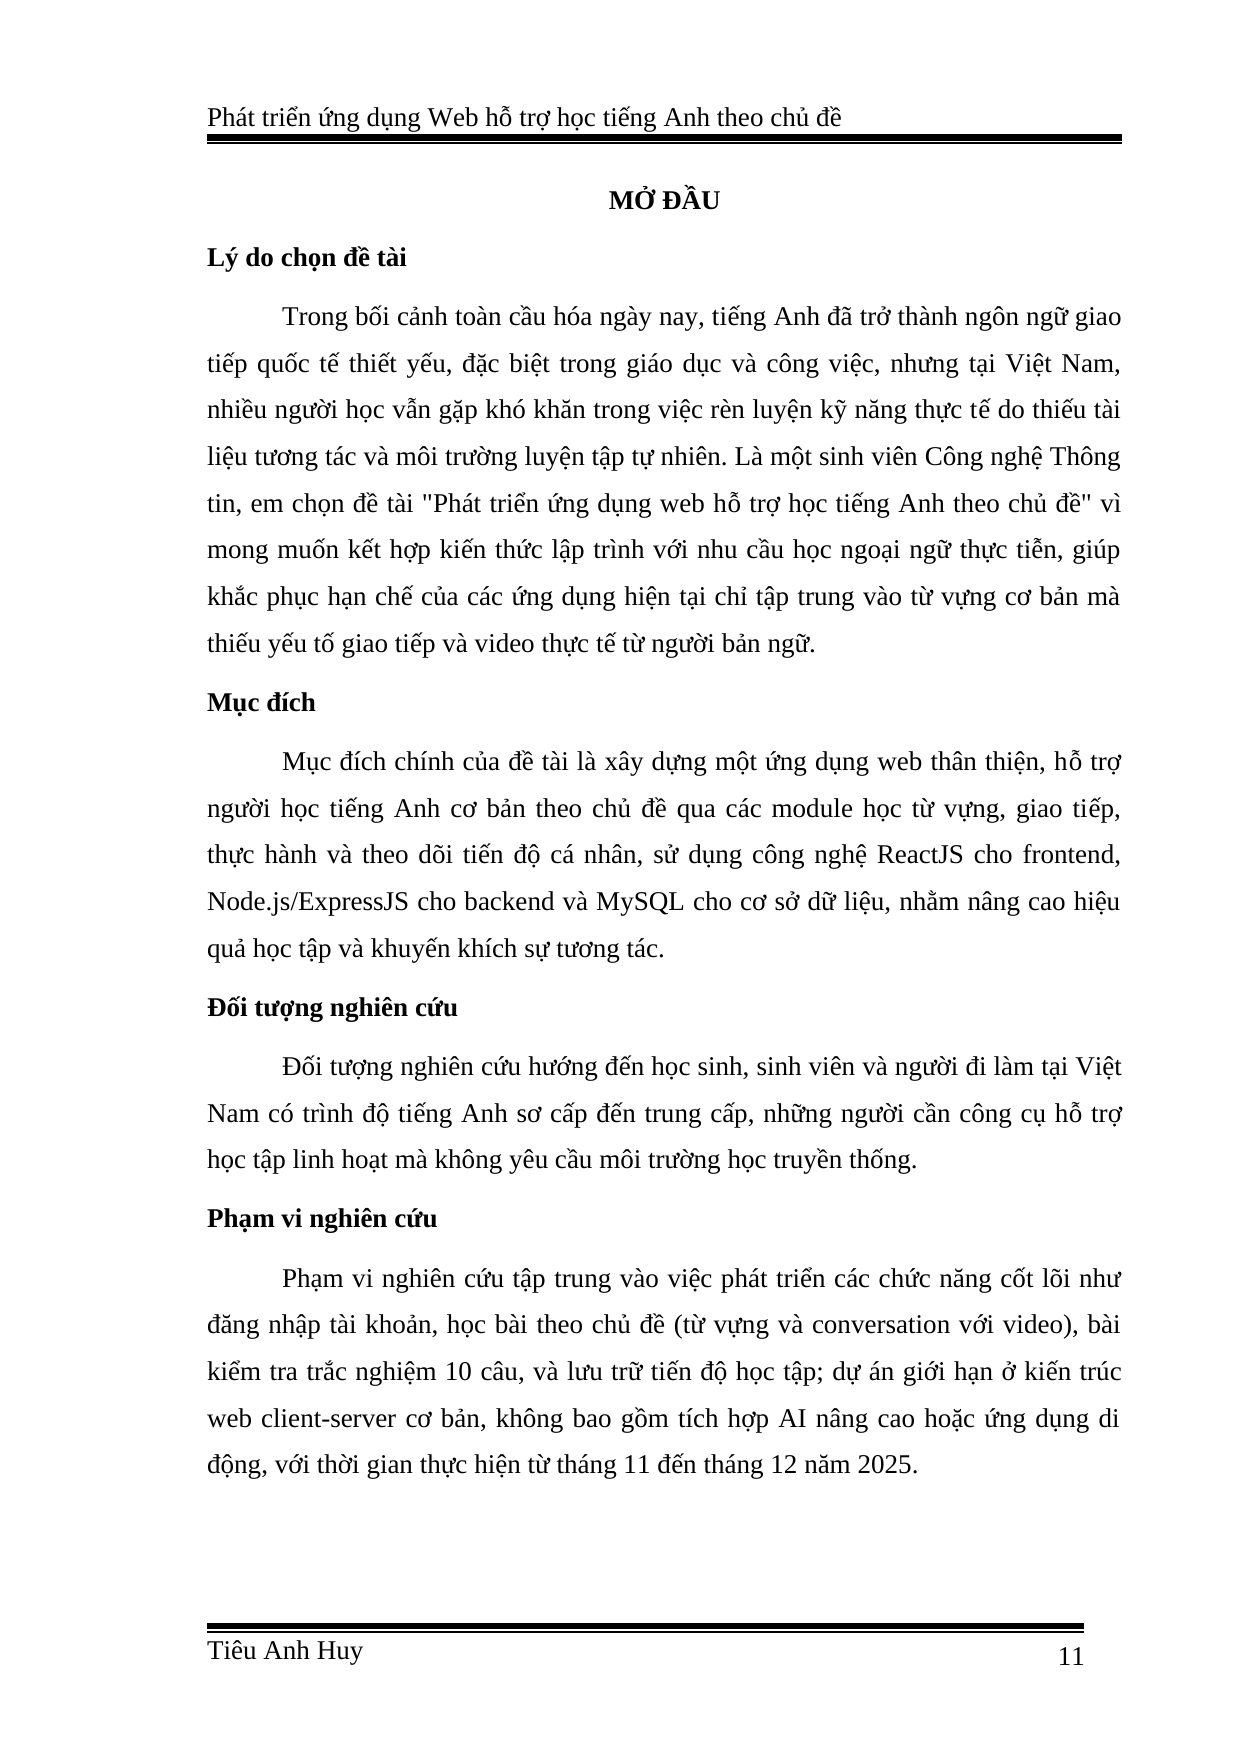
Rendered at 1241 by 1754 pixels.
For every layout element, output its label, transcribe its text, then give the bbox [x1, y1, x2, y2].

text Phạm vi nghiên cứu [207, 1203, 1122, 1234]
text Trong bối cảnh toàn cầu hóa ngày nay, tiếng Anh đã trở thành ngôn ngữ giao tiếp quốc tế thiết yếu, đặc biệt trong giáo dục và công việc, nhưng tại Việt Nam, nhiều người học vẫn gặp khó khăn trong việc rèn luyện kỹ năng thực tế do thiếu tài liệu tương tác và môi trường luyện tập tự nhiên. Là một sinh viên Công nghệ Thông tin, em chọn đề tài "Phát triển ứng dụng web hỗ trợ học tiếng Anh theo chủ đề" vì mong muốn kết hợp kiến thức lập trình với nhu cầu học ngoại ngữ thực tiễn, giúp khắc phục hạn chế của các ứng dụng hiện tại chỉ tập trung vào từ vựng cơ bản mà thiếu yếu tố giao tiếp và video thực tế từ người bản ngữ. [207, 300, 1122, 658]
text Mục đích [207, 686, 1122, 717]
text Đối tượng nghiên cứu hướng đến học sinh, sinh viên và người đi làm tại Việt Nam có trình độ tiếng Anh sơ cấp đến trung cấp, những người cần công cụ hỗ trợ học tập linh hoạt mà không yêu cầu môi trường học truyền thống. [207, 1050, 1122, 1174]
text Mục đích chính của đề tài là xây dựng một ứng dụng web thân thiện, hỗ trợ người học tiếng Anh cơ bản theo chủ đề qua các module học từ vựng, giao tiếp, thực hành và theo dõi tiến độ cá nhân, sử dụng công nghệ ReactJS cho frontend, Node.js/ExpressJS cho backend và MySQL cho cơ sở dữ liệu, nhằm nâng cao hiệu quả học tập và khuyến khích sự tương tác. [207, 745, 1122, 963]
text Đối tượng nghiên cứu [207, 991, 1122, 1022]
text MỞ ĐẦU [207, 184, 1122, 216]
text Phạm vi nghiên cứu tập trung vào việc phát triển các chức năng cốt lõi như đăng nhập tài khoản, học bài theo chủ đề (từ vựng và conversation với video), bài kiểm tra trắc nghiệm 10 câu, và lưu trữ tiến độ học tập; dự án giới hạn ở kiến trúc web client-server cơ bản, không bao gồm tích hợp AI nâng cao hoặc ứng dụng di động, với thời gian thực hiện từ tháng 11 đến tháng 12 năm 2025. [207, 1262, 1122, 1479]
text Lý do chọn đề tài [207, 241, 1122, 272]
